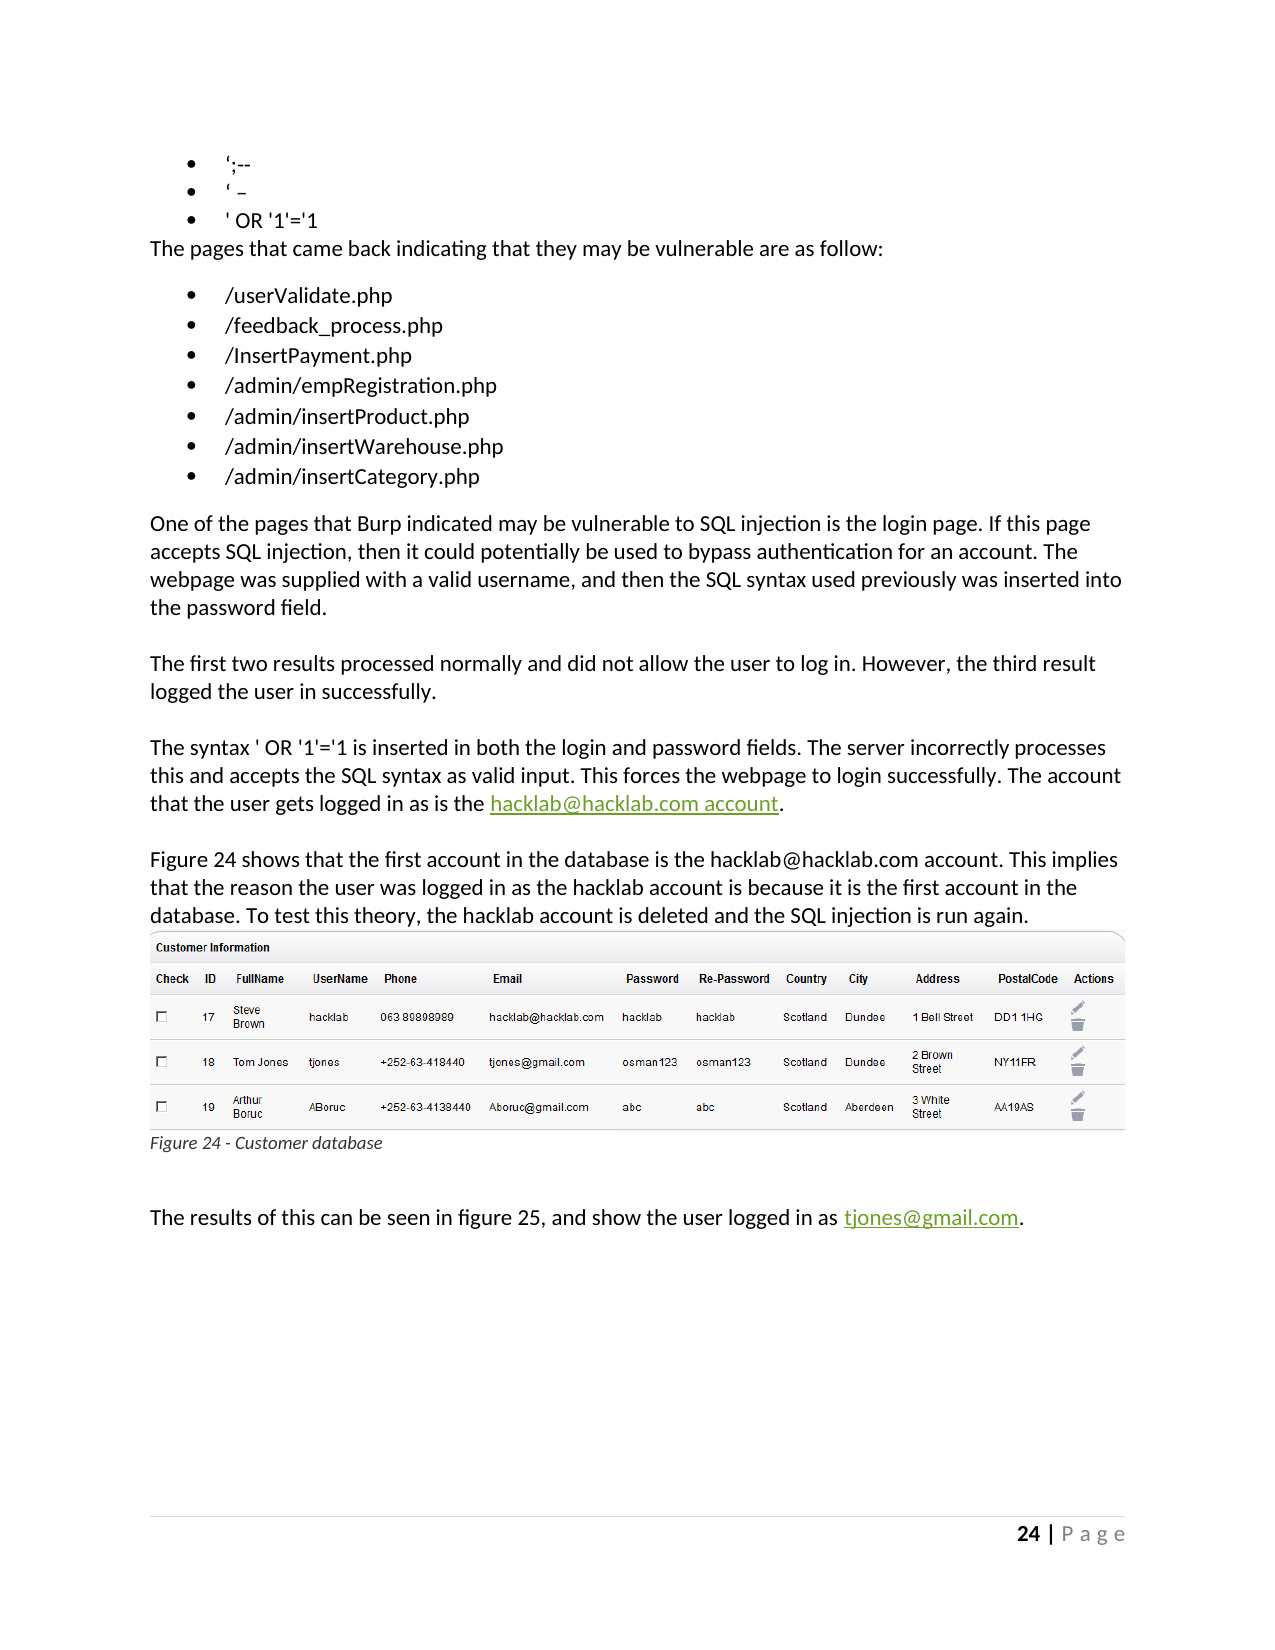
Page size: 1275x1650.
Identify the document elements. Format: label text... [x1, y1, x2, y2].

list /feedback_process.php [187, 311, 1125, 339]
list ' OR '1'='1 [187, 206, 1125, 234]
list /userValidate.php [187, 281, 1125, 309]
text The pages that came back indicating that they may be vulnerable are as follow: [150, 234, 1125, 262]
text One of the pages that Burp indicated may be vulnerable to SQL injection is the login page. If this page accepts SQL injection, then it could potentially be used to bypass authentication for an account. The webpage was supplied with a valid username, and then the SQL syntax used previously was inserted into the password field. [150, 509, 1125, 621]
list /admin/insertWarehouse.php [187, 432, 1125, 460]
text The syntax ' OR '1'='1 is inserted in both the login and password fields. The server incorrectly processes this and accepts the SQL syntax as valid input. This forces the webpage to login successfully. The account that the user gets logged in as is the hacklab@hacklab.com account. [150, 733, 1125, 817]
list /InsertPayment.php [187, 341, 1125, 369]
list /admin/insertCategory.php [187, 462, 1125, 490]
text Figure 24 shows that the first account in the database is the hacklab@hacklab.com account. This implies that the reason the user was logged in as the hacklab account is because it is the first account in the database. To test this theory, the hacklab account is deleted and the SQL injection is run again. [150, 845, 1125, 929]
list ‘;-- [187, 150, 1125, 178]
list /admin/empRegistration.php [187, 372, 1125, 399]
text Figure 24 - Customer database [150, 1131, 1125, 1154]
list /admin/insertProduct.php [187, 402, 1125, 430]
picture [150, 929, 1125, 1131]
list ‘ – [187, 178, 1125, 206]
text The first two results processed normally and did not allow the user to log in. However, the third result logged the user in successfully. [150, 649, 1125, 705]
text The results of this can be seen in figure 25, and show the user logged in as tjones@gmail.com. [150, 1203, 1125, 1231]
